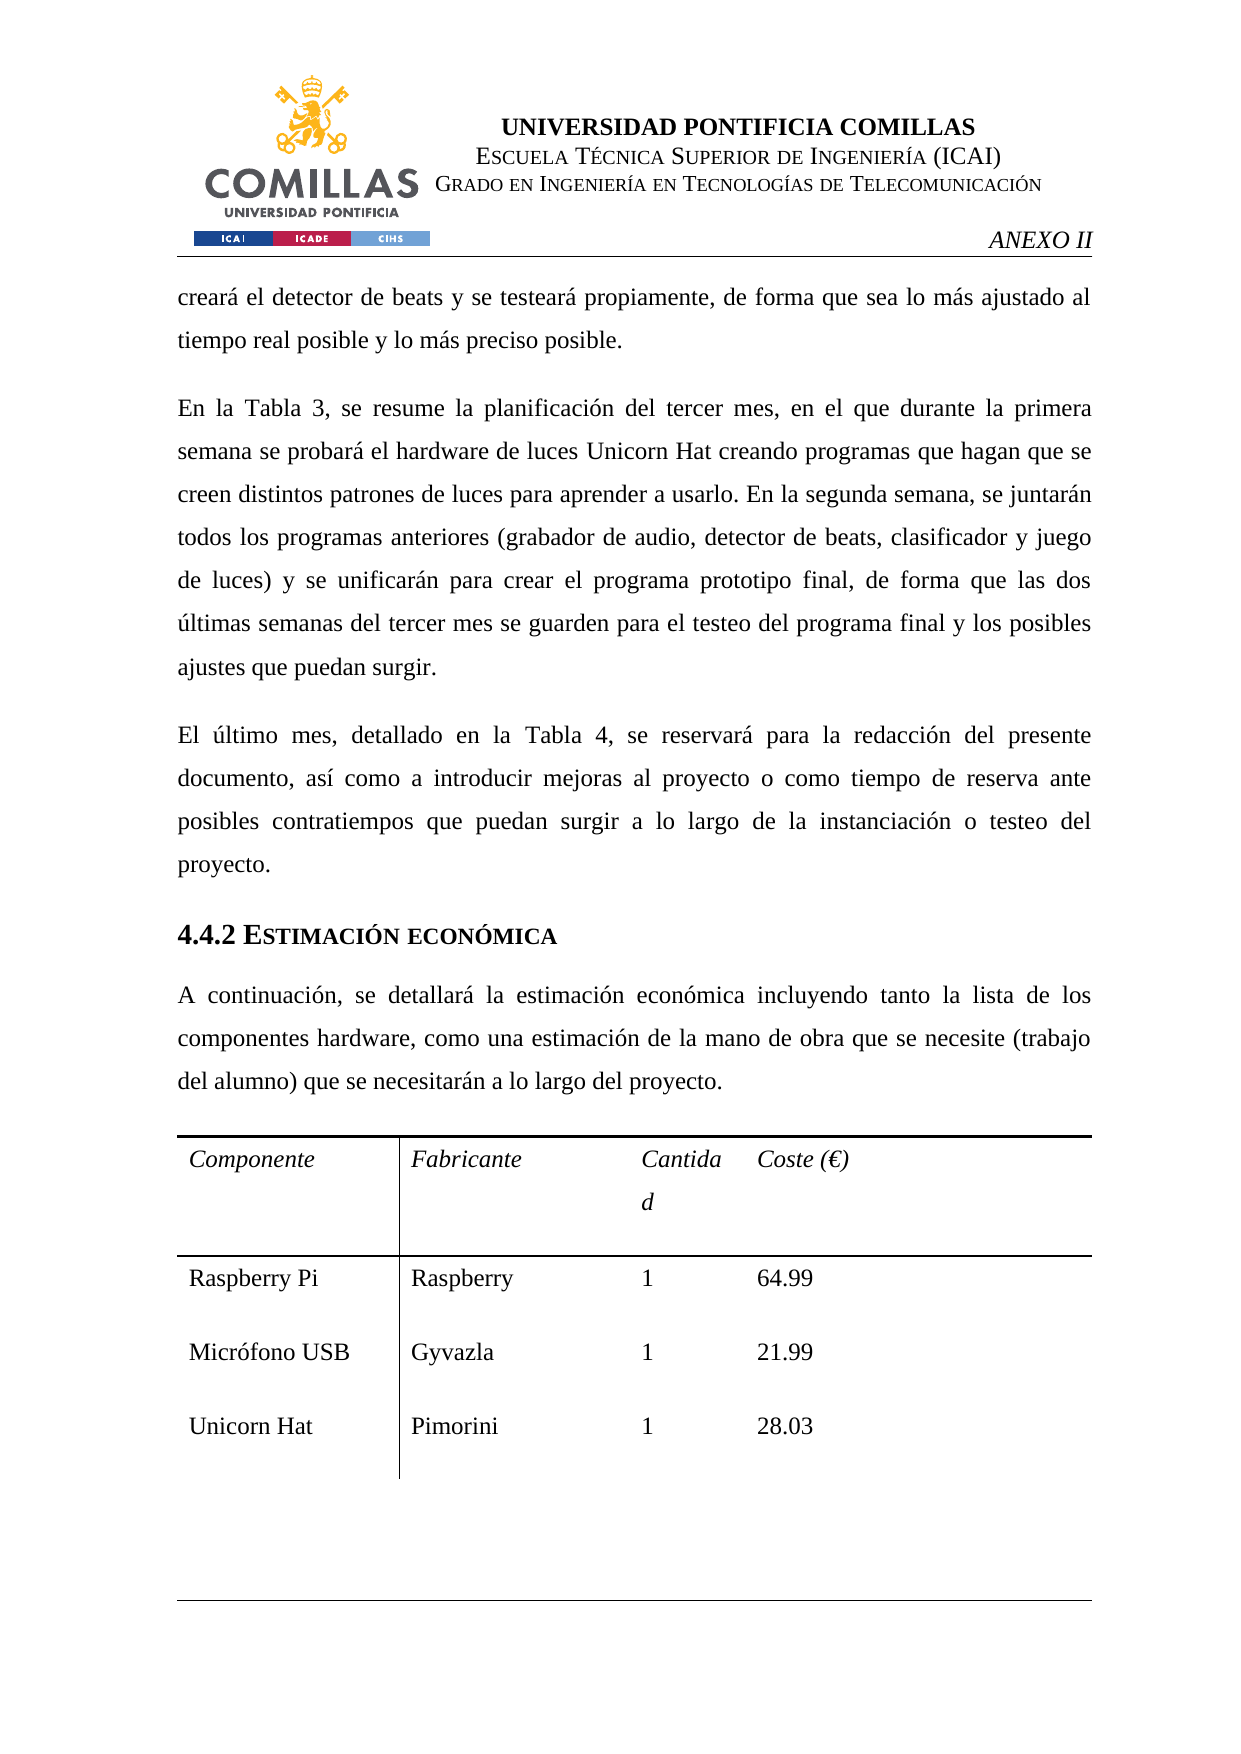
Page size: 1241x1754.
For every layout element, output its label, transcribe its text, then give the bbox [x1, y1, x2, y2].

text El último mes, detallado en la Tabla 4, se reservará para la redacción del presente documento, así como a introducir mejoras al proyecto o como tiempo de reserva ante posibles contratiempos que puedan surgir a lo largo de la instanciación o testeo del proyecto. [177, 720, 1092, 878]
text A continuación, se detallará la estimación económica incluyendo tanto la lista de los componentes hardware, como una estimación de la mano de obra que se necesite (trabajo del alumno) que se necesitarán a lo largo del proyecto. [177, 980, 1092, 1095]
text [177, 282, 1092, 353]
table_header Cantidad [630, 1138, 746, 1255]
table_header Componente [177, 1138, 399, 1255]
table_cell 21.99 [746, 1331, 1092, 1405]
table_cell 1 [630, 1257, 746, 1331]
table_cell Pimorini [400, 1405, 630, 1479]
table_cell 1 [630, 1331, 746, 1405]
table_cell 64.99 [746, 1257, 1092, 1331]
subtitle Estimación económica [177, 917, 1092, 951]
table_header Coste (€) [746, 1138, 1092, 1255]
table_cell Gyvazla [400, 1331, 630, 1405]
table_cell 1 [630, 1405, 746, 1479]
table_cell Raspberry [400, 1257, 630, 1331]
table_cell 28.03 [746, 1405, 1092, 1479]
table_header Fabricante [400, 1138, 630, 1255]
text En la Tabla 3, se resume la planificación del tercer mes, en el que durante la primera semana se probará el hardware de luces Unicorn Hat creando programas que hagan que se creen distintos patrones de luces para aprender a usarlo. En la segunda semana, se juntarán todos los programas anteriores (grabador de audio, detector de beats, clasificador y juego de luces) y se unificarán para crear el programa prototipo final, de forma que las dos últimas semanas del tercer mes se guarden para el testeo del programa final y los posibles ajustes que puedan surgir. [177, 393, 1092, 680]
table_cell Unicorn Hat [177, 1405, 399, 1479]
table_cell Raspberry Pi [177, 1257, 399, 1331]
table_cell Micrófono USB [177, 1331, 399, 1405]
